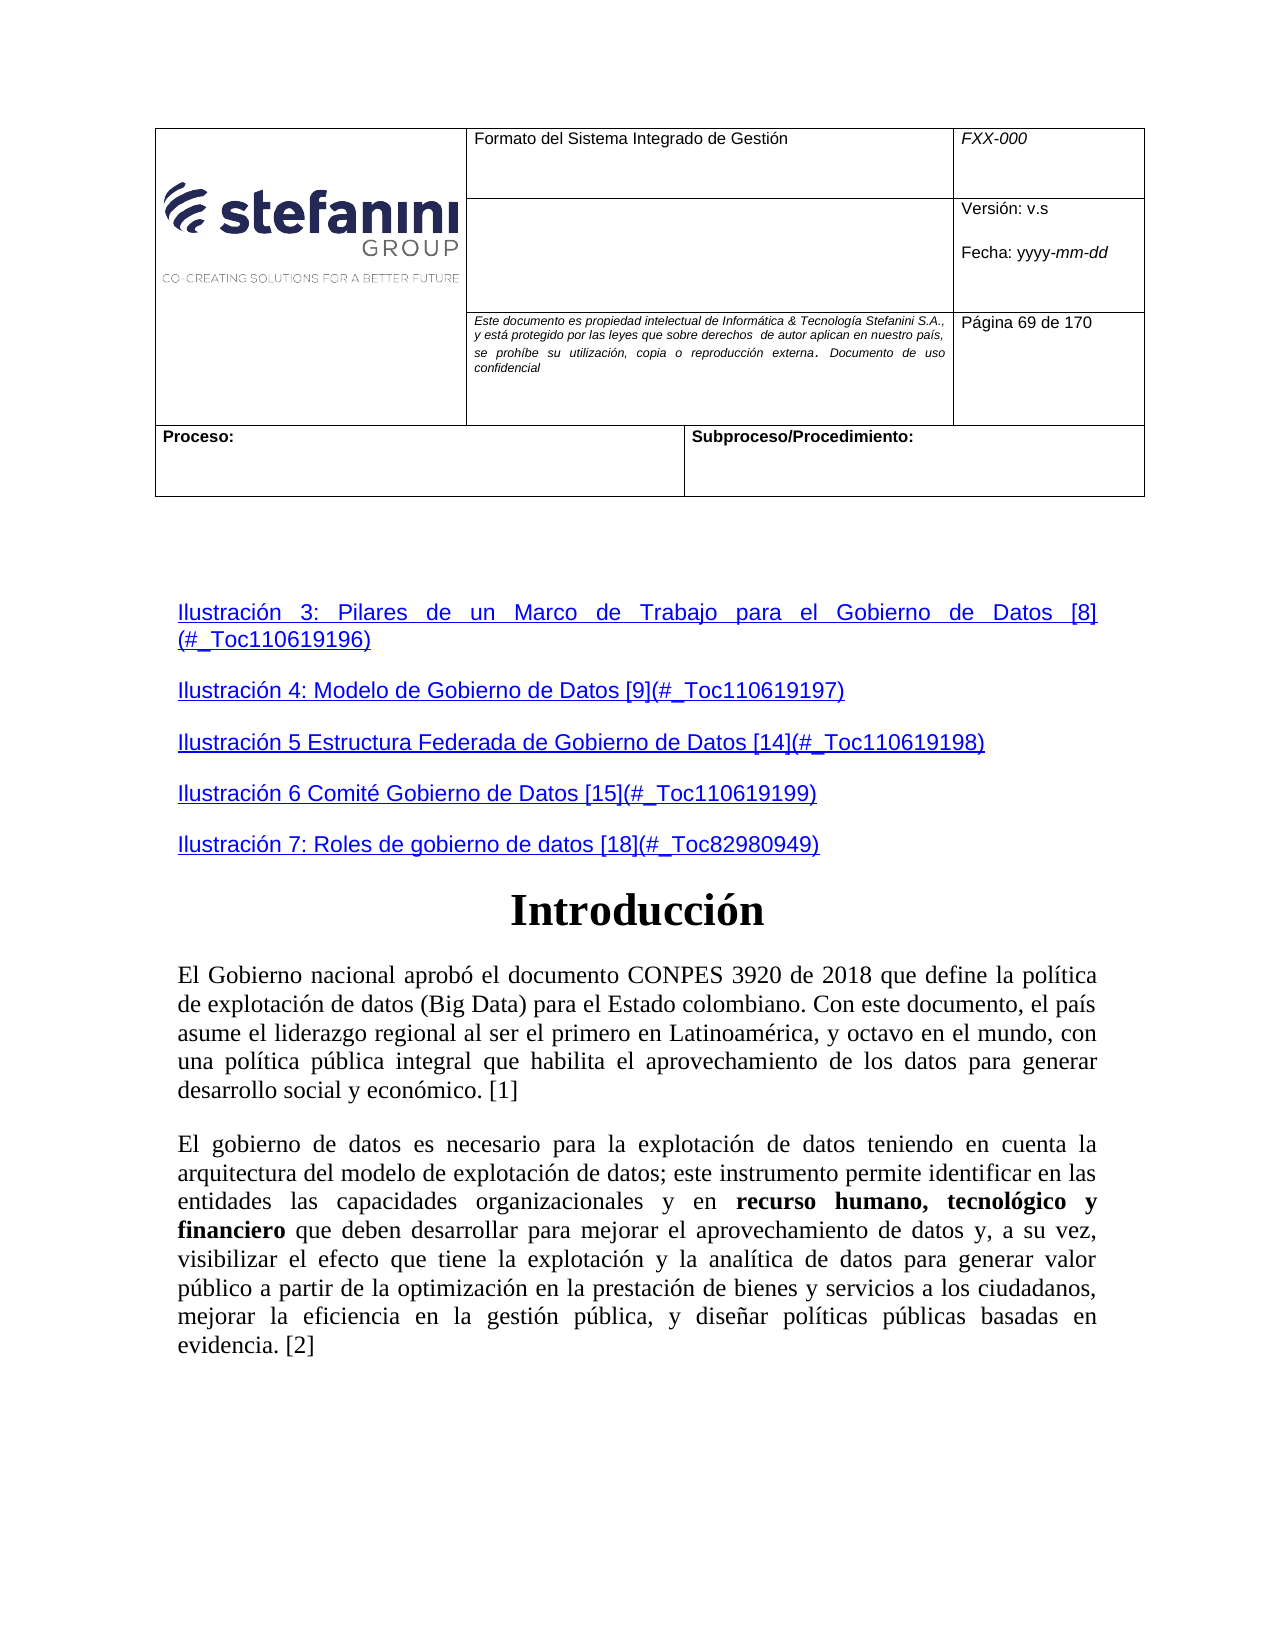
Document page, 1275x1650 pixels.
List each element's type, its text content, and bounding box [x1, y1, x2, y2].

picture [162, 182, 460, 286]
text Ilustración 4: Modelo de Gobierno de Datos [9](#_Toc110619197) [177, 677, 1098, 703]
text Ilustración 6 Comité Gobierno de Datos [15](#_Toc110619199) [177, 780, 1098, 806]
subtitle Introducción [177, 882, 1098, 935]
text Ilustración 7: Roles de gobierno de datos [18](#_Toc82980949) [177, 831, 1098, 857]
text Ilustración 3: Pilares de un Marco de Trabajo para el Gobierno de Datos [8](#_Toc110619196) [177, 623, 1098, 652]
text El gobierno de datos es necesario para la explotación de datos teniendo en cuenta la arquitectura del modelo de explotación de datos; este instrumento permite identificar en las entidades las capacidades organizacionales y en recurso humano, tecnológico y financiero que deben desarrollar para mejorar el aprovechamiento de datos y, a su vez, visibilizar el efecto que tiene la explotación y la analítica de datos para generar valor público a partir de la optimización en la prestación de bienes y servicios a los ciudadanos, mejorar la eficiencia en la gestión pública, y diseñar políticas públicas basadas en evidencia. [2] [177, 1129, 1098, 1359]
text El Gobierno nacional aprobó el documento CONPES 3920 de 2018 que define la política de explotación de datos (Big Data) para el Estado colombiano. Con este documento, el país asume el liderazgo regional al ser el primero en Latinoamérica, y octavo en el mundo, con una política pública integral que habilita el aprovechamiento de los datos para generar desarrollo social y económico. [1] [177, 960, 1098, 1104]
text Ilustración 5 Estructura Federada de Gobierno de Datos [14](#_Toc110619198) [177, 728, 1098, 755]
text Ilustración 3: Pilares de un Marco de Trabajo para el Gobierno de Datos [8](#_Toc110619196) [177, 599, 1098, 622]
